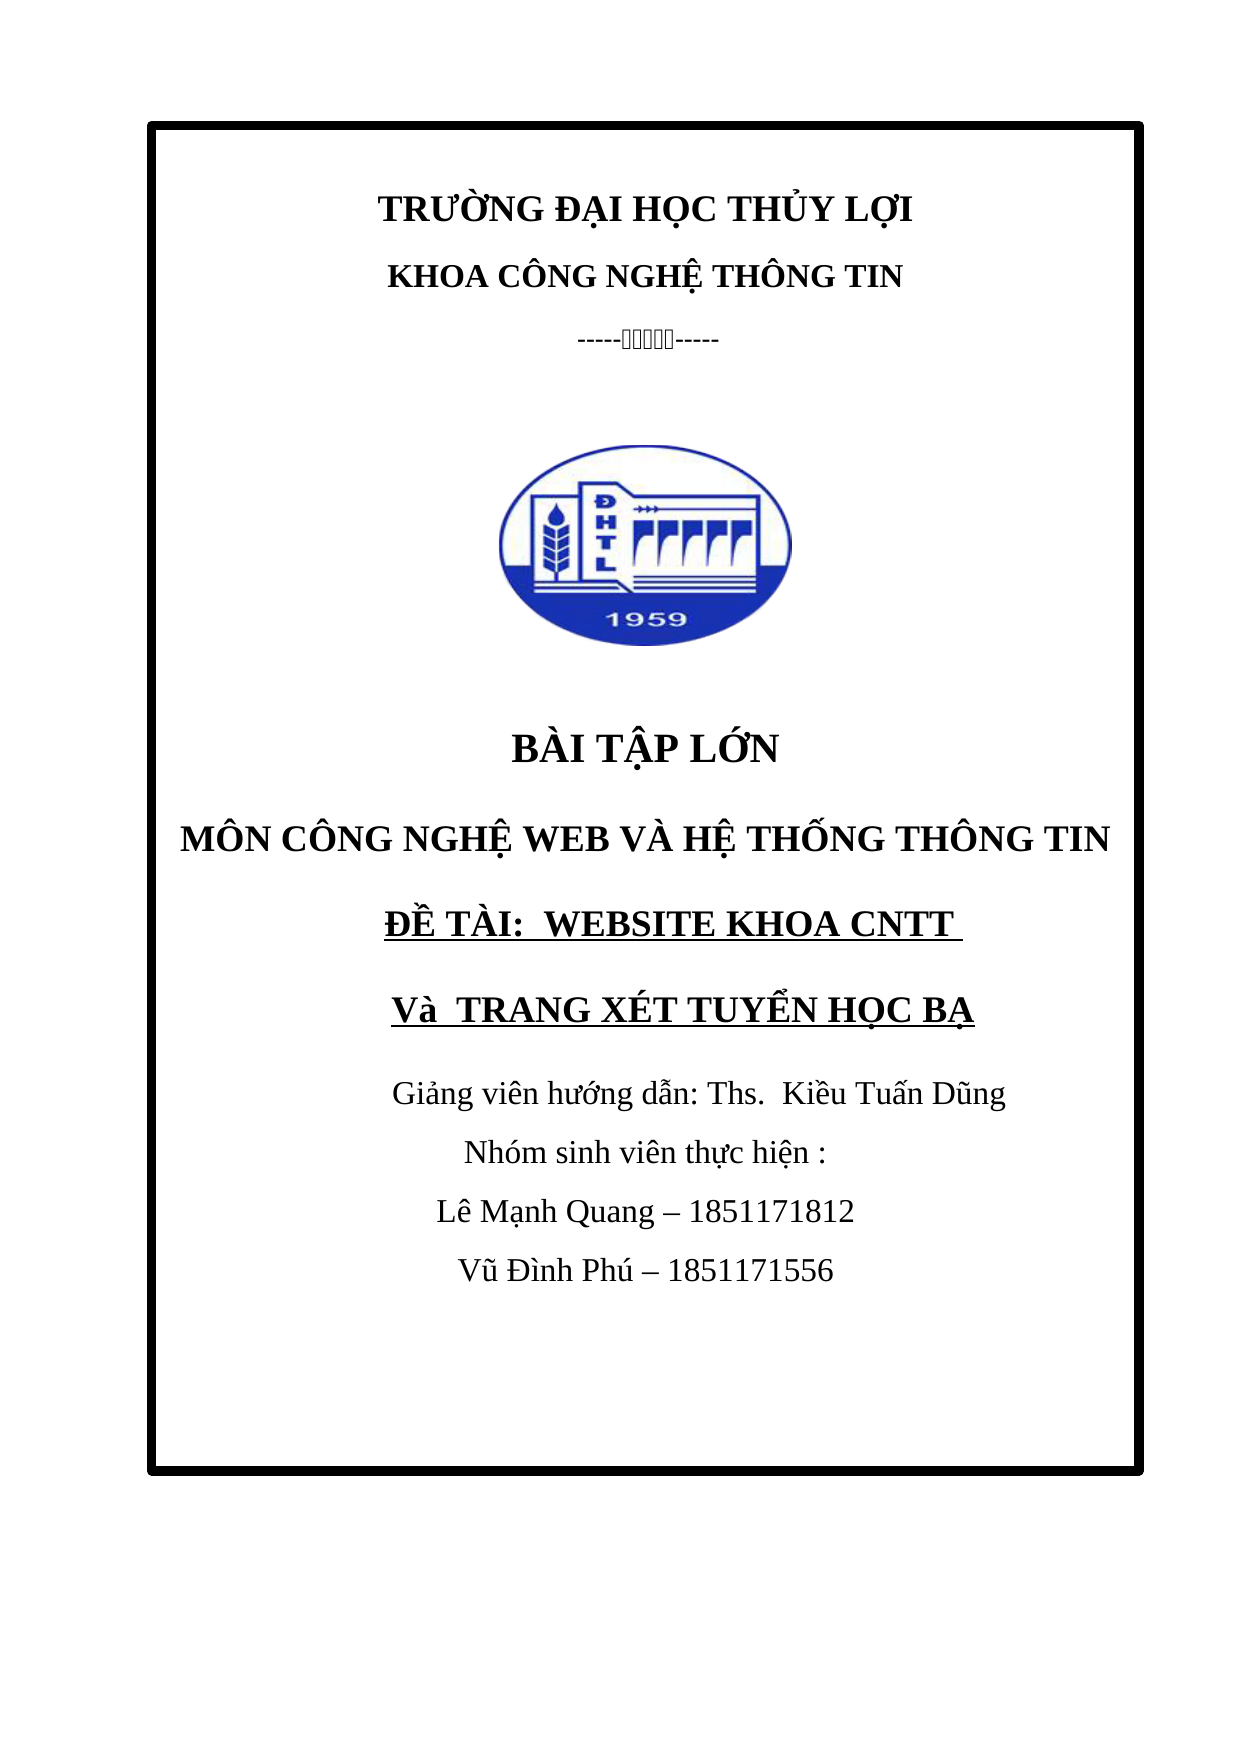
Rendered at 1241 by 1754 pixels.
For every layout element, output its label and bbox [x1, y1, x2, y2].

picture [498, 445, 792, 646]
